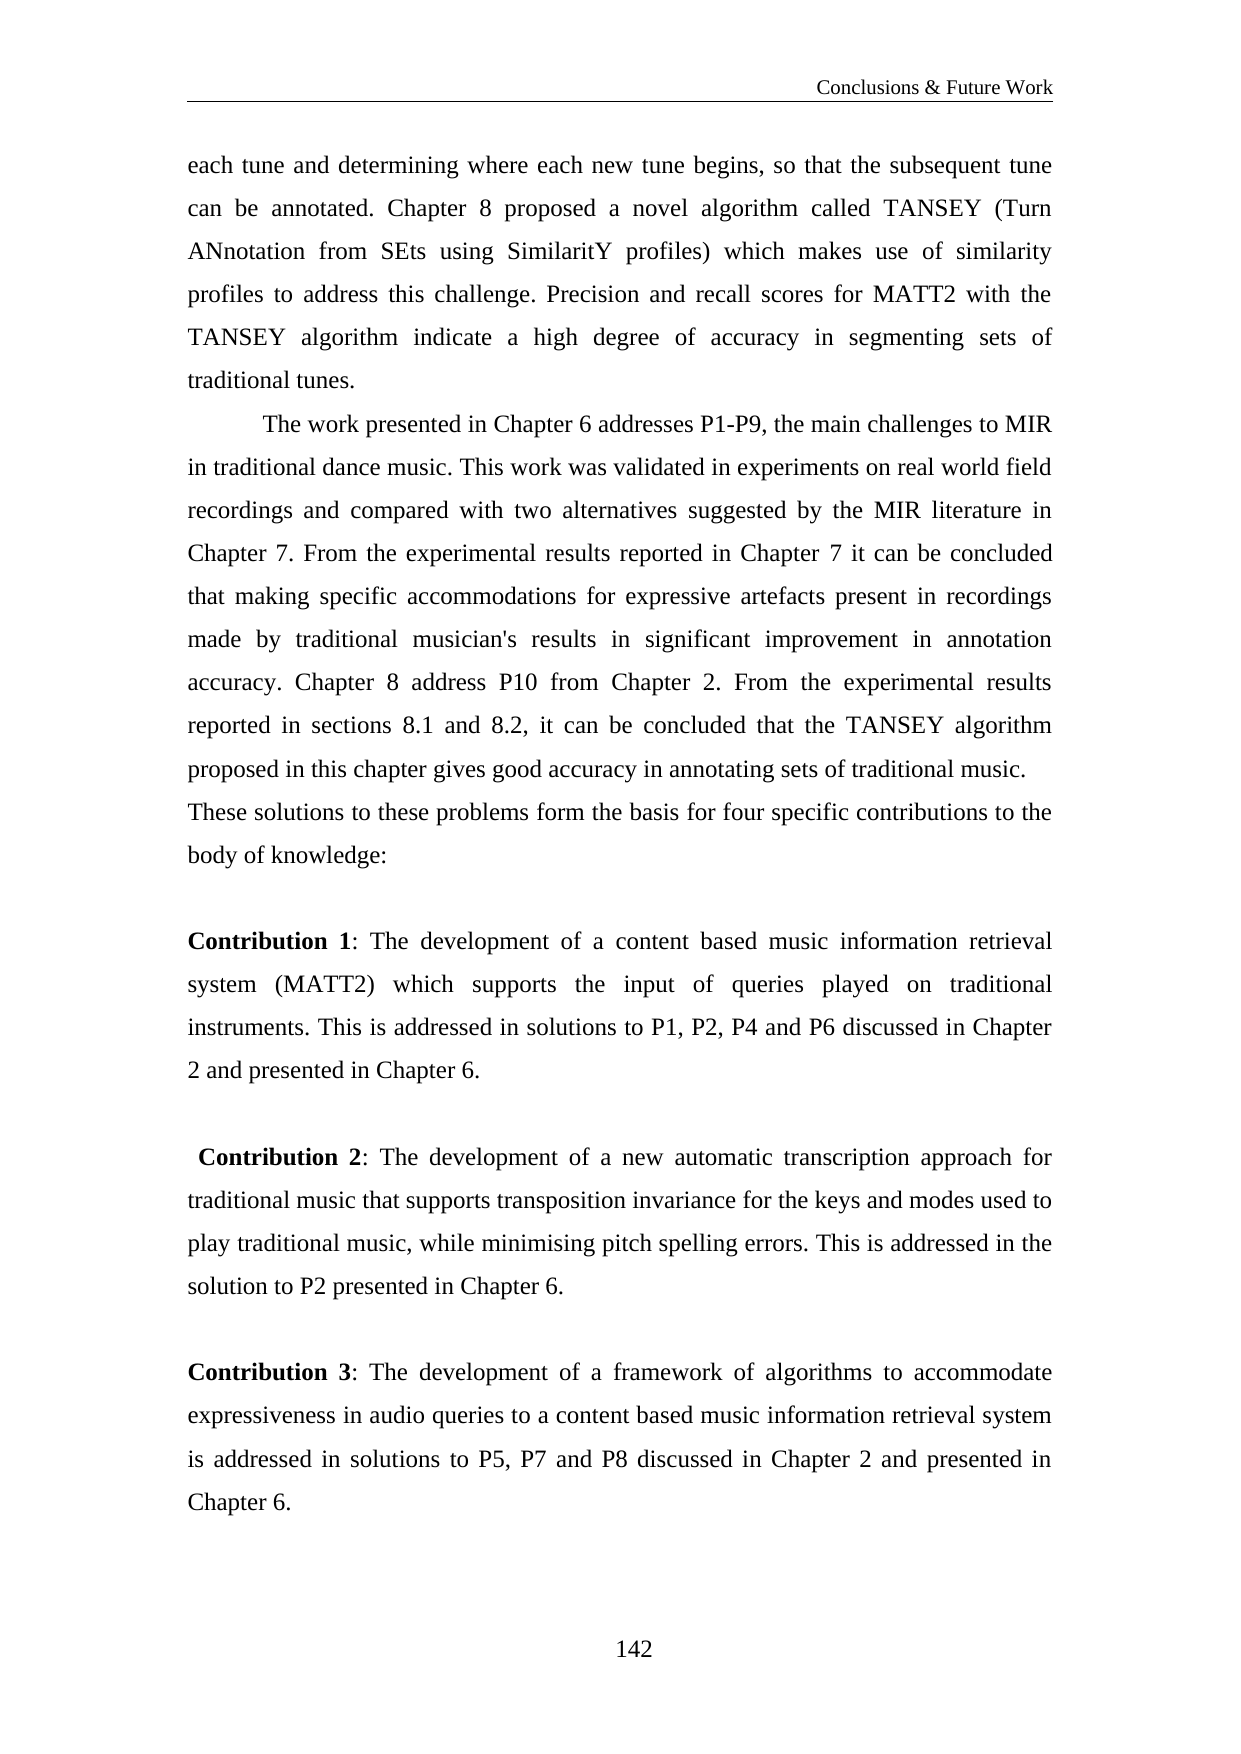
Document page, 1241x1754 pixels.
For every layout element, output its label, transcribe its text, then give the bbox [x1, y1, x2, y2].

text Contribution 2: The development of a new automatic transcription approach for traditional music that supports transposition invariance for the keys and modes used to play traditional music, while minimising pitch spelling errors. This is addressed in the solution to P2 presented in Chapter 6. [187, 1142, 1053, 1300]
text These solutions to these problems form the basis for four specific contributions to the body of knowledge: [187, 797, 1053, 869]
text Contribution 1: The development of a content based music information retrieval system (MATT2) which supports the input of queries played on traditional instruments. This is addressed in solutions to P1, P2, P4 and P6 discussed in Chapter 2 and presented in Chapter 6. [187, 926, 1053, 1084]
text The work presented in Chapter 6 addresses P1-P9, the main challenges to MIR in traditional dance music. This work was validated in experiments on real world field recordings and compared with two alternatives suggested by the MIR literature in Chapter 7. From the experimental results reported in Chapter 7 it can be concluded that making specific accommodations for expressive artefacts present in recordings made by traditional musician's results in significant improvement in annotation accuracy. Chapter 8 address P10 from Chapter 2. From the experimental results reported in sections 8.1 and 8.2, it can be concluded that the TANSEY algorithm proposed in this chapter gives good accuracy in annotating sets of traditional music. [187, 409, 1053, 782]
text Contribution 3: The development of a framework of algorithms to accommodate expressiveness in audio queries to a content based music information retrieval system is addressed in solutions to P5, P7 and P8 discussed in Chapter 2 and presented in Chapter 6. [187, 1357, 1053, 1516]
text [187, 150, 1053, 394]
